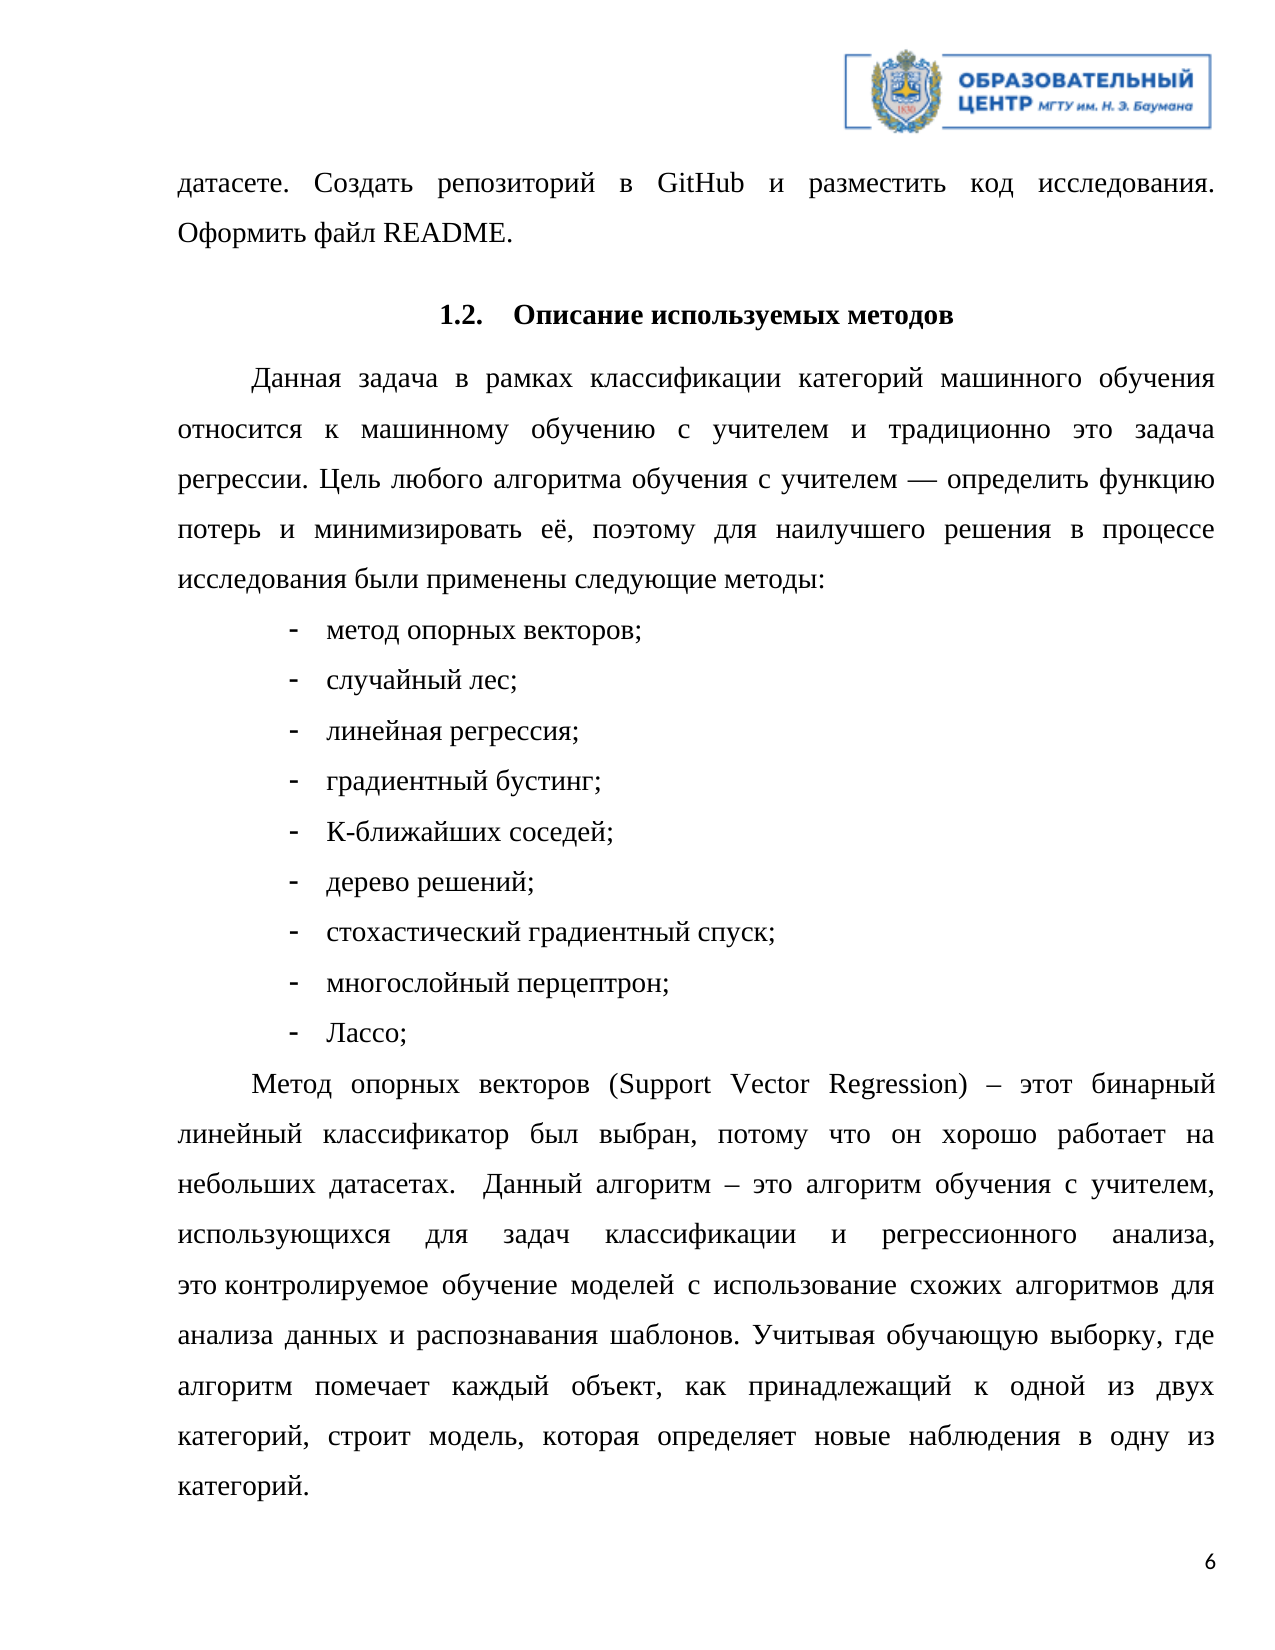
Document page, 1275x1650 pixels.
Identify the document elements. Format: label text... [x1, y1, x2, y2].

list дерево решений; [288, 864, 1216, 898]
list случайный лес; [288, 662, 1216, 696]
list стохастический градиентный спуск; [289, 914, 1216, 948]
list метод опорных векторов; [288, 612, 1216, 646]
list многослойный перцептрон; [289, 965, 1216, 998]
list градиентный бустинг; [289, 763, 1216, 797]
picture [814, 26, 1262, 149]
text Метод опорных векторов (Support Vector Regression) – этот бинарный линейный классификатор был выбран, потому что он хорошо работает на небольших датасетах. Данный алгоритм – это алгоритм обучения с учителем, использующихся для задач классификации и регрессионного анализа, это контролируемое обучение моделей с использование схожих алгоритмов для анализа данных и распознавания шаблонов. Учитывая обучающую выборку, где алгоритм помечает каждый объект, как принадлежащий к одной из двух категорий, строит модель, которая определяет новые наблюдения в одну из категорий. [177, 1066, 1216, 1502]
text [177, 118, 1216, 249]
list линейная регрессия; [289, 713, 1216, 746]
list Описание используемых методов [177, 297, 1216, 330]
text Данная задача в рамках классификации категорий машинного обучения относится к машинному обучению с учителем и традиционно это задача регрессии. Цель любого алгоритма обучения с учителем — определить функцию потерь и минимизировать её, поэтому для наилучшего решения в процессе исследования были применены следующие методы: [177, 360, 1216, 595]
list Лассо; [288, 1015, 1216, 1049]
list К-ближайших соседей; [289, 814, 1216, 847]
